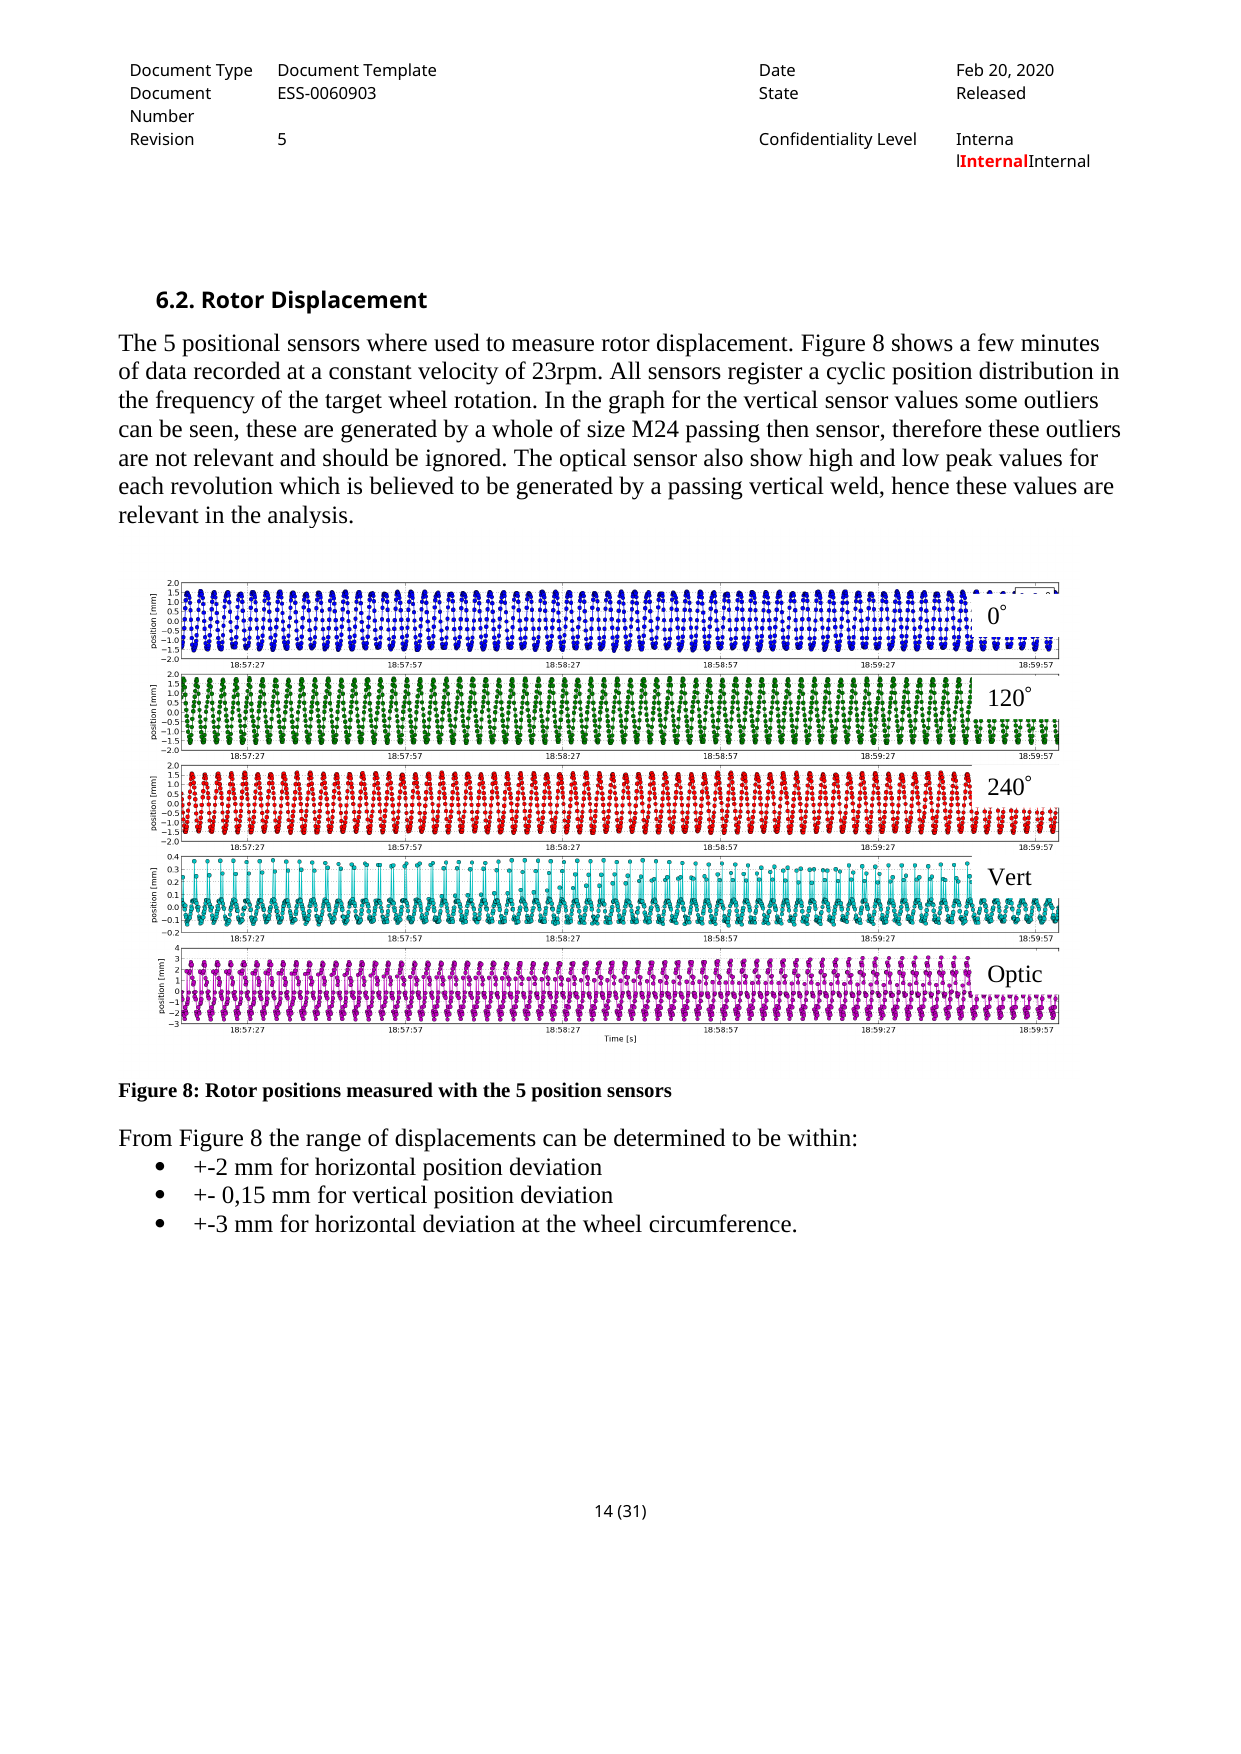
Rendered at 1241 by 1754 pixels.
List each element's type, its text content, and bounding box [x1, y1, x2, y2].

list +-2 mm for horizontal position deviation [156, 1152, 1122, 1181]
subtitle Rotor Displacement [156, 284, 1122, 315]
picture [118, 528, 1080, 1079]
text Figure 8: Rotor positions measured with the 5 position sensors [118, 1078, 1122, 1102]
list +-3 mm for horizontal deviation at the wheel circumference. [156, 1209, 1122, 1238]
list +- 0,15 mm for vertical position deviation [156, 1181, 1122, 1209]
